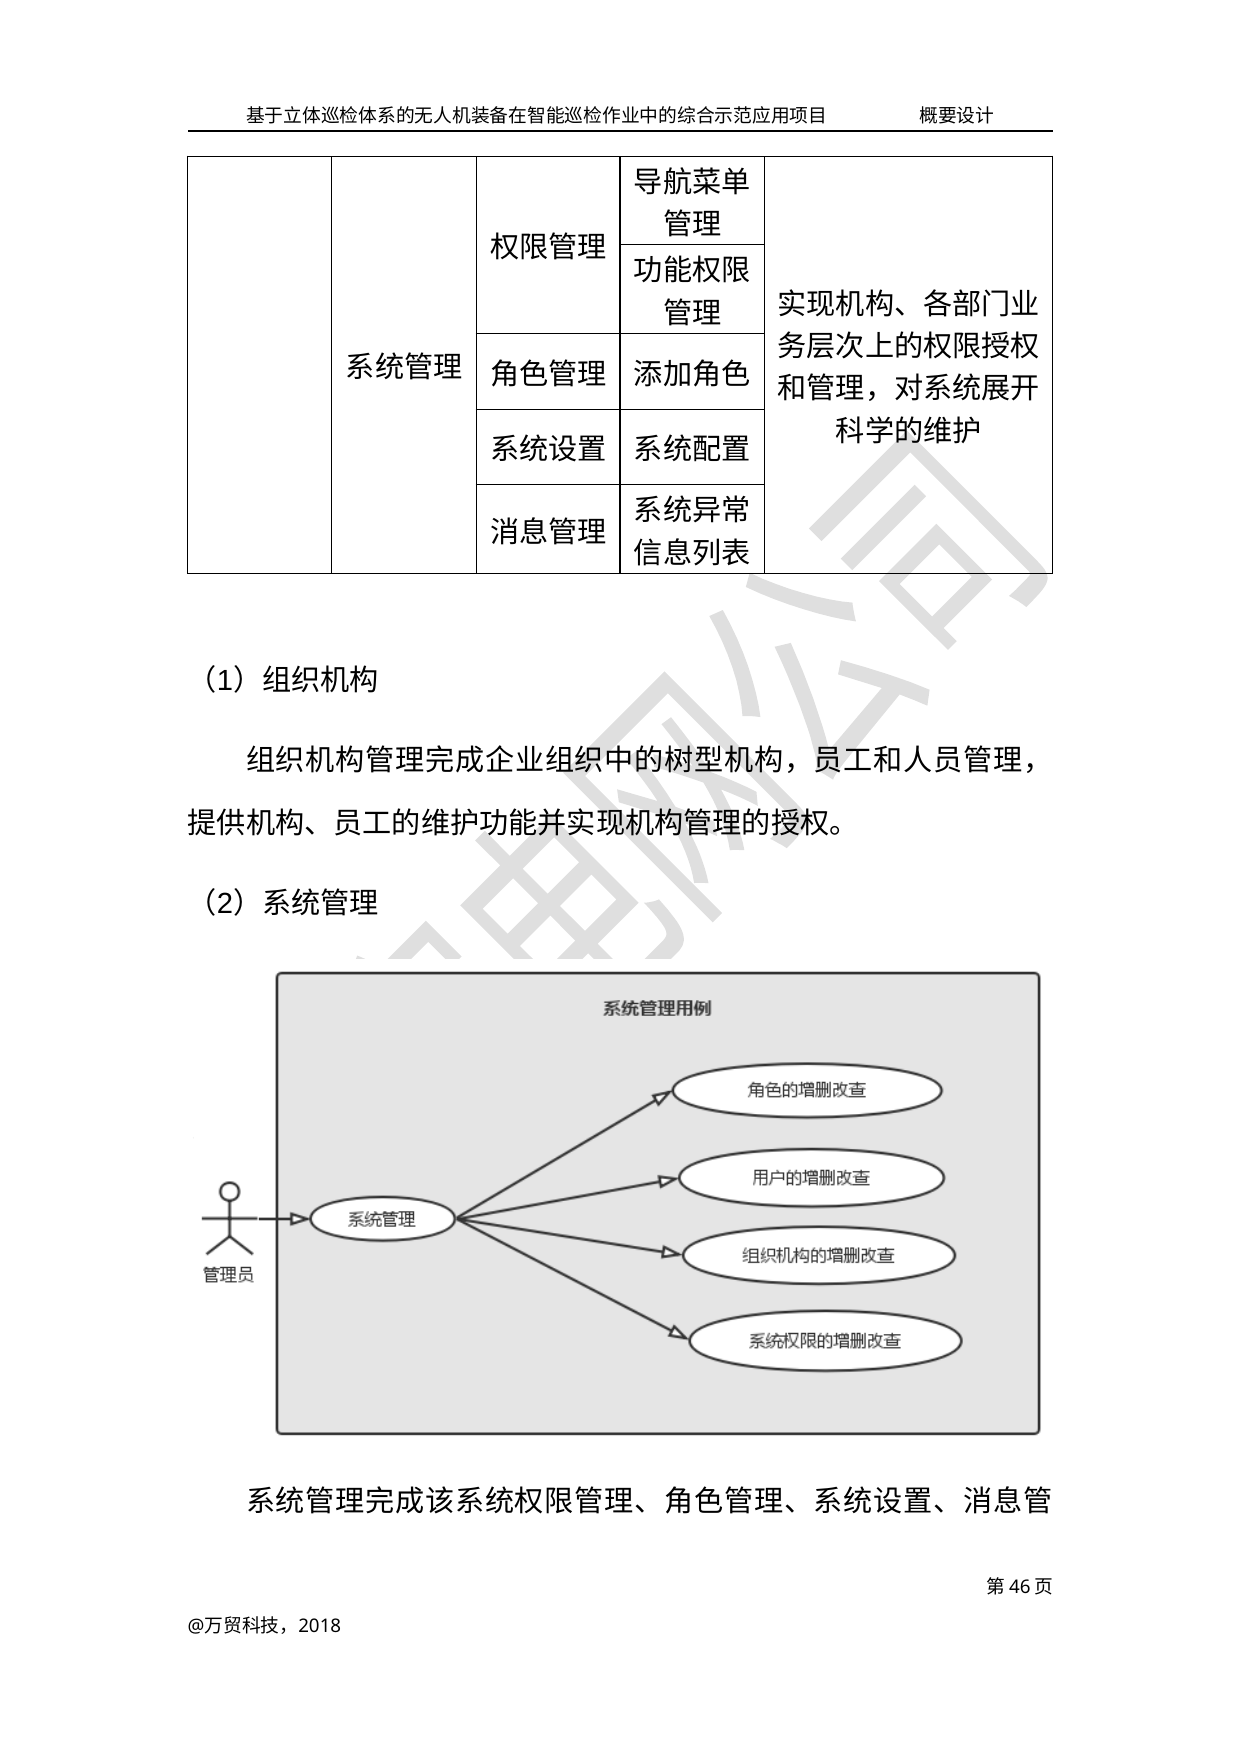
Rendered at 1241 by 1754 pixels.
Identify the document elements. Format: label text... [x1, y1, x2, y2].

table_cell 系统设置 [477, 410, 619, 484]
picture [193, 959, 1047, 1443]
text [187, 1477, 1053, 1519]
table_cell 系统配置 [621, 410, 764, 484]
text （2）系统管理 [187, 880, 1053, 922]
table_cell 添加角色 [621, 334, 764, 409]
text 组织机构管理完成企业组织中的树型机构，员工和人员管理，提供机构、员工的维护功能并实现机构管理的授权。 [187, 737, 1053, 842]
table_cell 消息管理 [477, 485, 619, 573]
table_cell 权限管理 [477, 157, 619, 333]
table_cell 系统异常信息列表 [621, 485, 764, 573]
text （1）组织机构 [187, 657, 1053, 699]
table_cell 导航菜单管理 [621, 157, 764, 244]
table_cell 角色管理 [477, 334, 619, 409]
table_cell 系统管理 [332, 157, 476, 573]
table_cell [765, 157, 1052, 573]
table_cell 功能权限管理 [621, 245, 764, 333]
